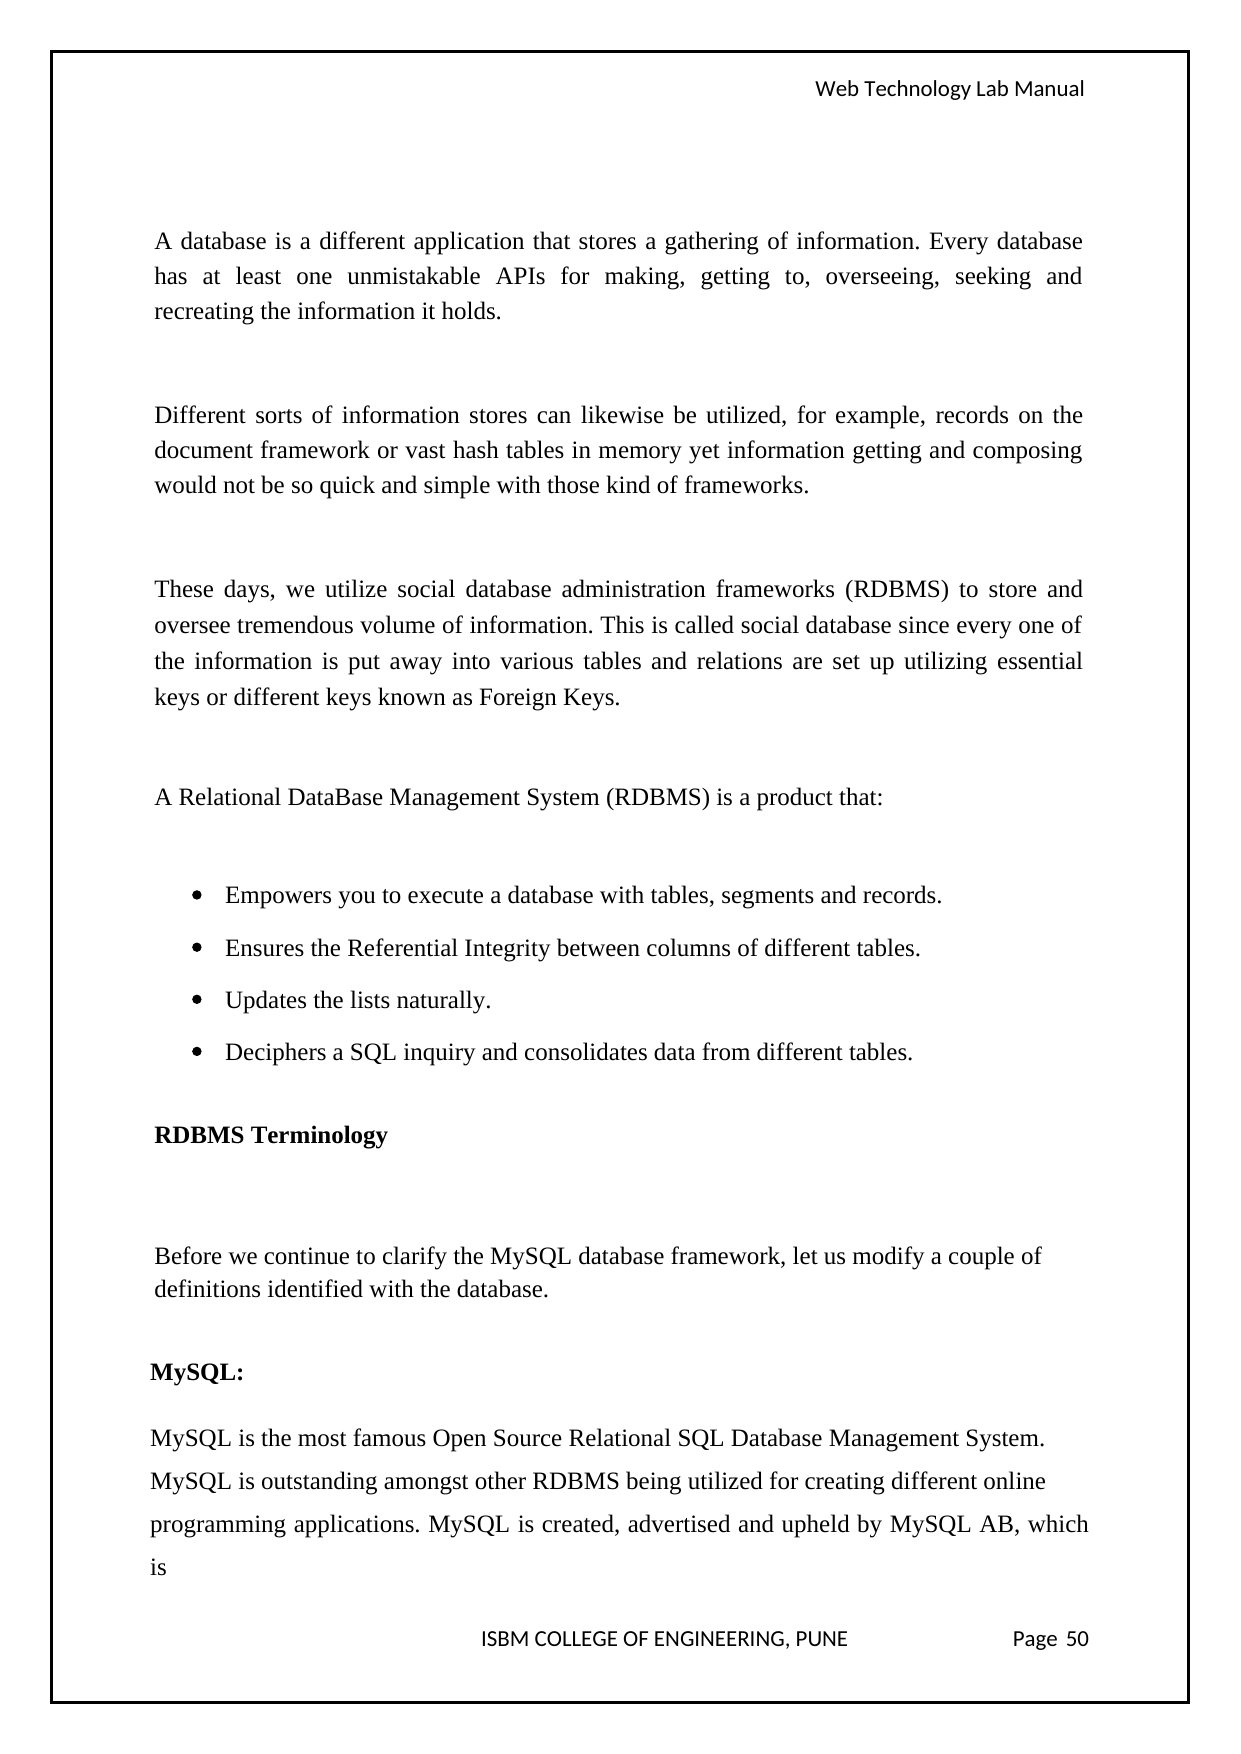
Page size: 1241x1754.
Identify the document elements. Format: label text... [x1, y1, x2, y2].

list Updates the lists naturally. [192, 985, 1090, 1013]
text A database is a different application that stores a gathering of information. Every database has at least one unmistakable APIs for making, getting to, overseeing, seeking and recreating the information it holds. [154, 226, 1084, 325]
text A Relational DataBase Management System (RDBMS) is a product that: [154, 782, 1090, 811]
list Empowers you to execute a database with tables, segments and records. [192, 880, 1090, 909]
list Deciphers a SQL inquiry and consolidates data from different tables. [192, 1037, 1090, 1066]
text MySQL is the most famous Open Source Relational SQL Database Management System. [150, 1423, 1090, 1452]
text Different sorts of information stores can likewise be utilized, for example, records on the document framework or vast hash tables in memory yet information getting and composing would not be so quick and simple with those kind of frameworks. [154, 400, 1084, 499]
text RDBMS Terminology [154, 1120, 1090, 1148]
text MySQL is outstanding amongst other RDBMS being utilized for creating different online [150, 1466, 1090, 1495]
list Ensures the Referential Integrity between columns of different tables. [192, 933, 1090, 961]
text programming applications. MySQL is created, advertised and upheld by MySQL AB, which is [150, 1509, 1090, 1581]
text Before we continue to clarify the MySQL database framework, let us modify a couple of definitions identified with the database. [154, 1241, 1084, 1303]
text MySQL: [150, 1357, 1090, 1386]
text These days, we utilize social database administration frameworks (RDBMS) to store and oversee tremendous volume of information. This is called social database since every one of the information is put away into various tables and relations are set up utilizing essential keys or different keys known as Foreign Keys. [154, 574, 1084, 711]
